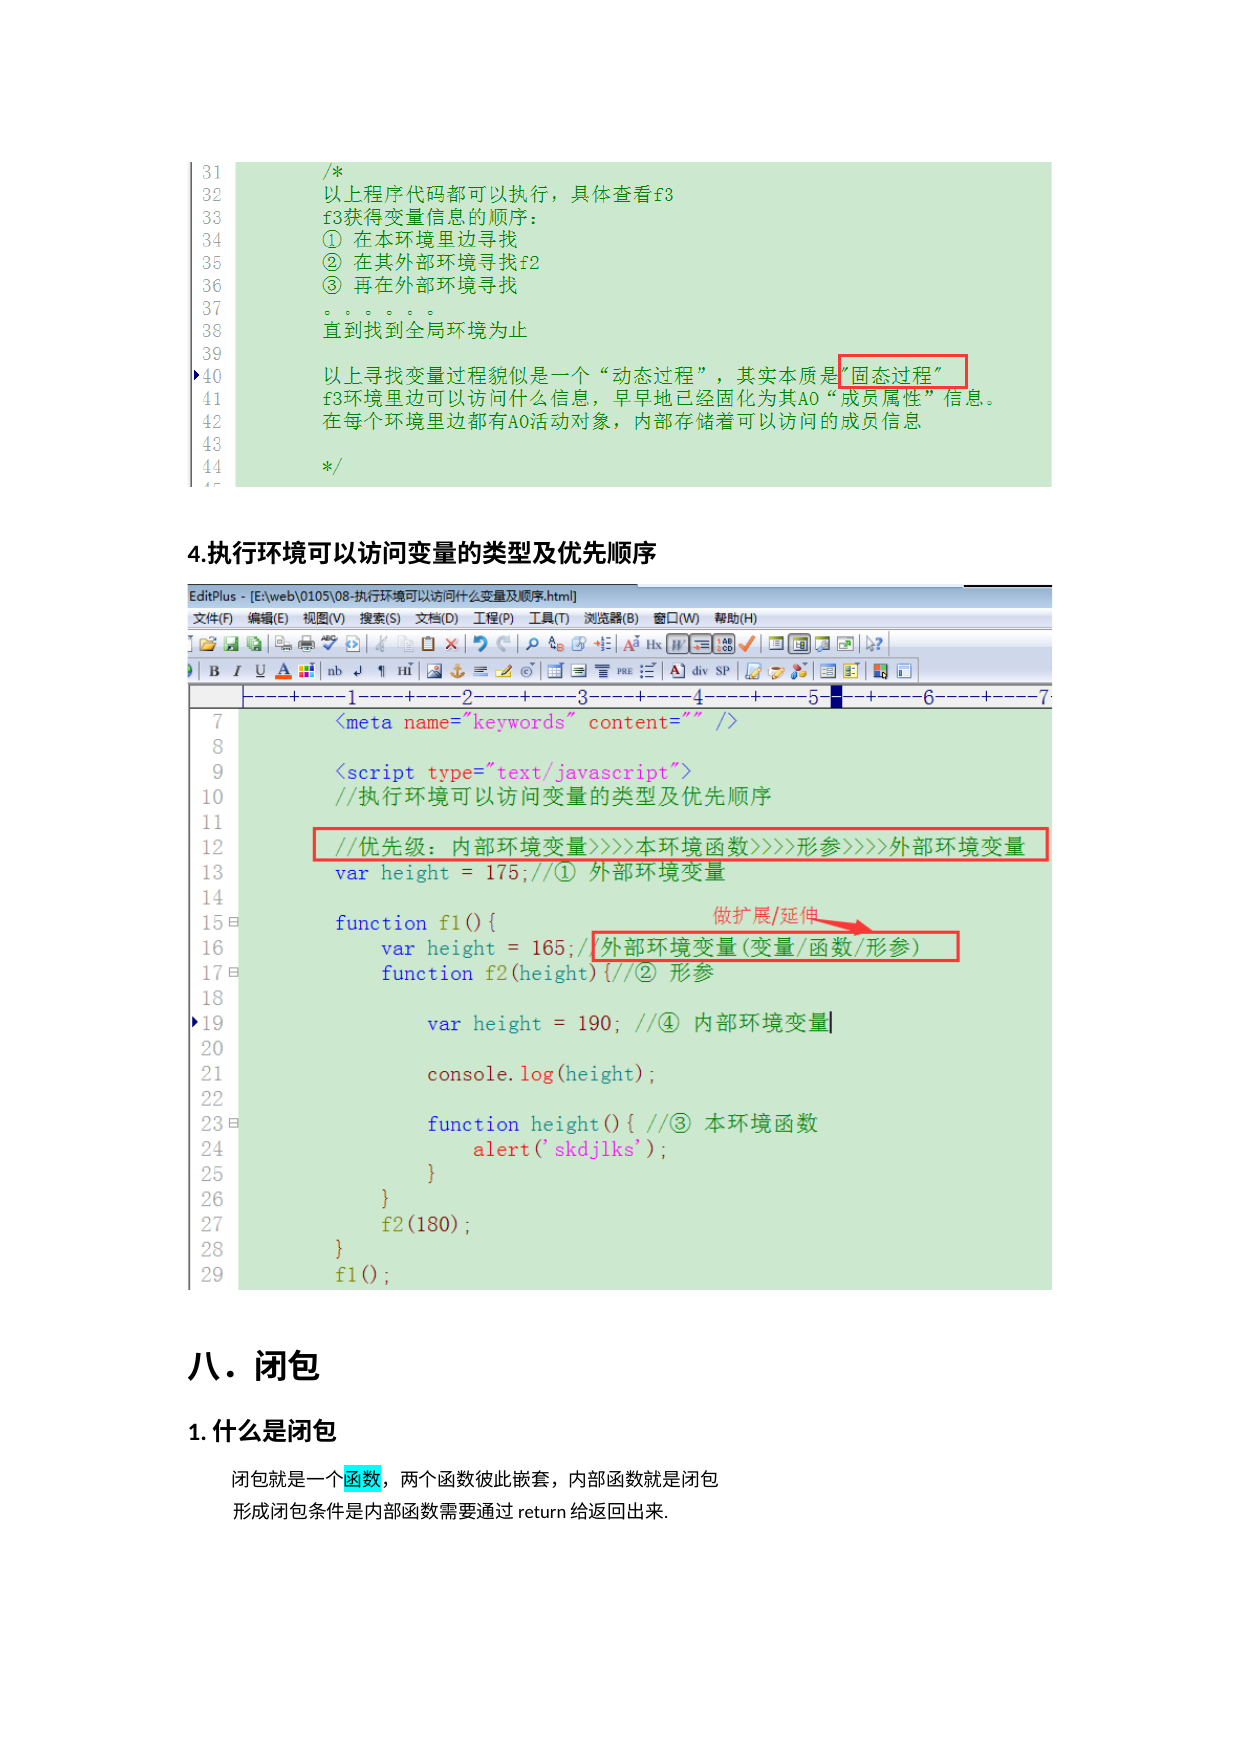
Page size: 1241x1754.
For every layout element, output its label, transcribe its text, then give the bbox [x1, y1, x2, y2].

text 形成闭包条件是内部函数需要通过return给返回出来. [187, 1494, 1053, 1527]
picture [187, 584, 1053, 1290]
picture [187, 162, 1052, 487]
text 闭包就是一个函数，两个函数彼此嵌套，内部函数就是闭包 [187, 1462, 1053, 1494]
subtitle 闭包 [187, 1332, 1053, 1397]
